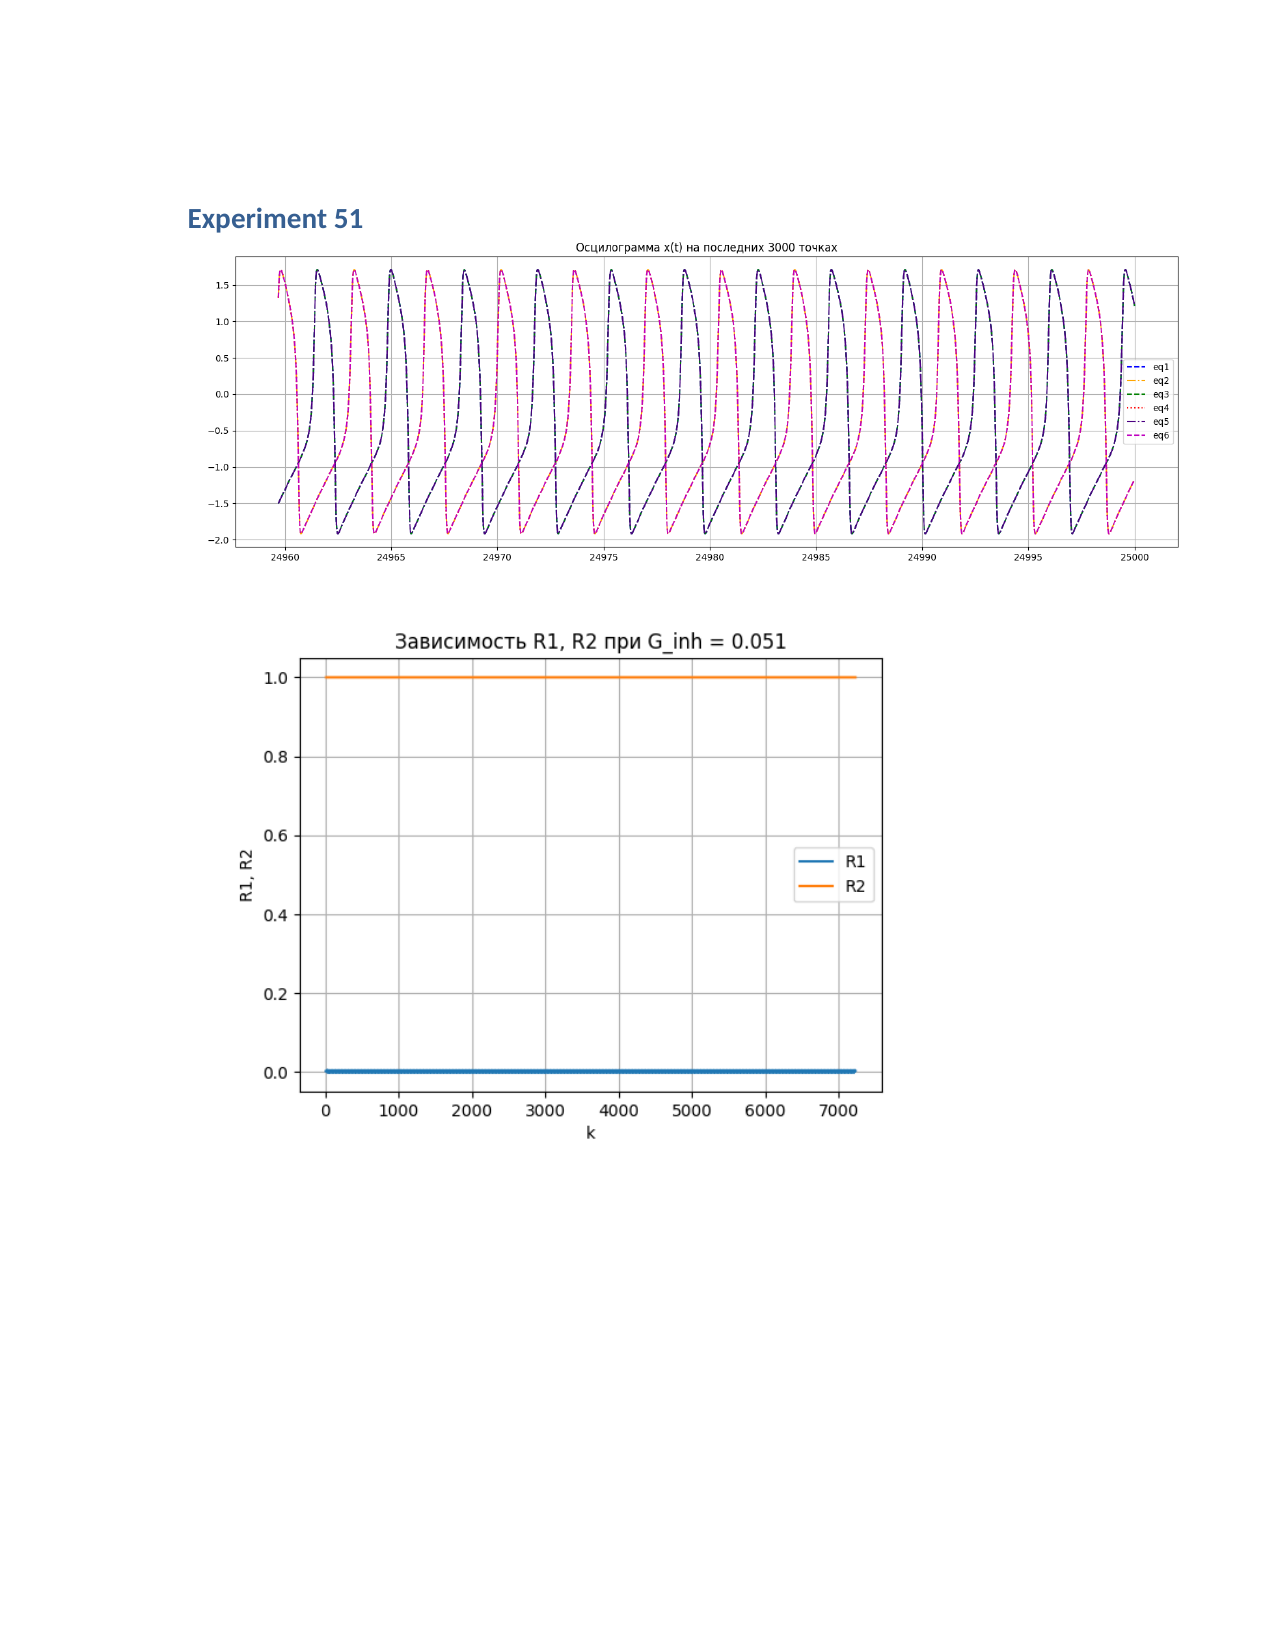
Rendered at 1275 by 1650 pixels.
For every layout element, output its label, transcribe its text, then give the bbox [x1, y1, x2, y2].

picture [206, 241, 1182, 566]
picture [206, 590, 957, 1154]
subtitle Experiment 51 [187, 200, 1087, 236]
